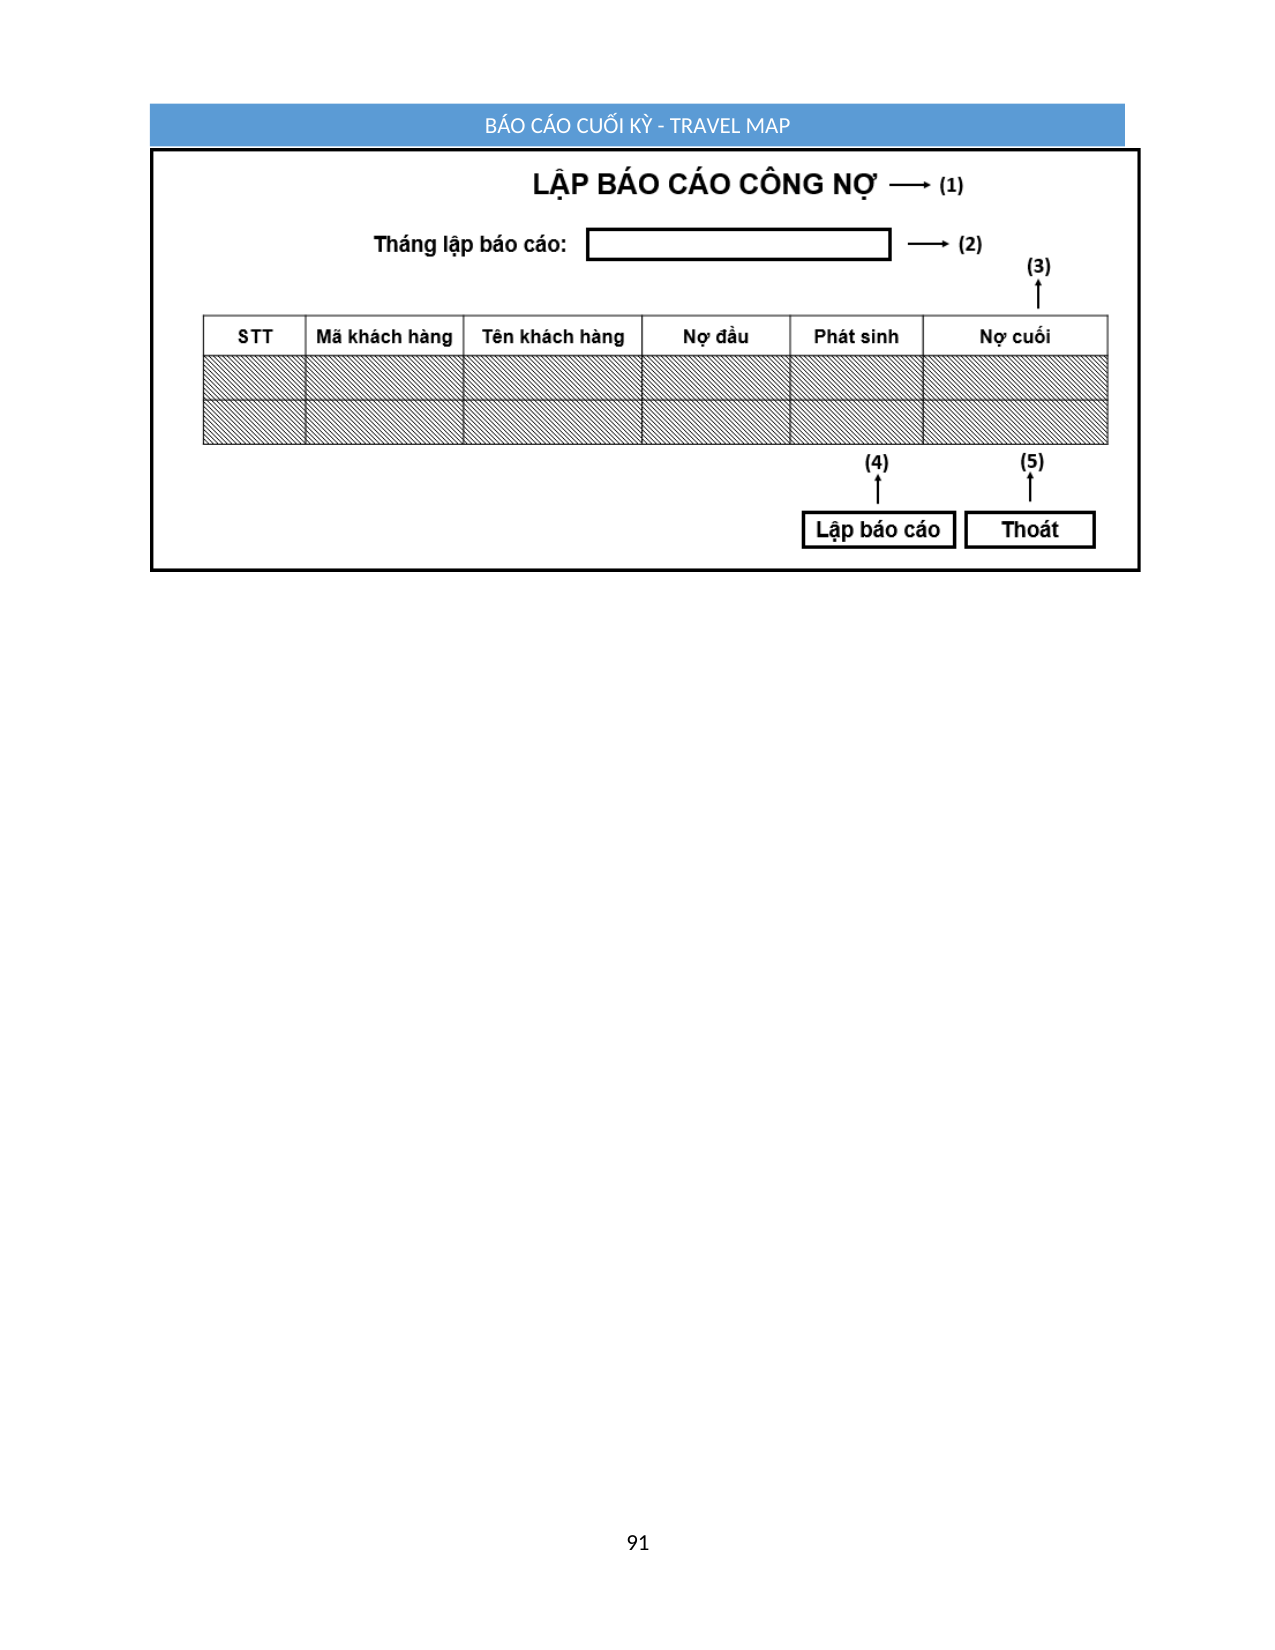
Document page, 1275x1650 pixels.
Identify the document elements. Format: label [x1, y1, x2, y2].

picture [150, 148, 1141, 572]
